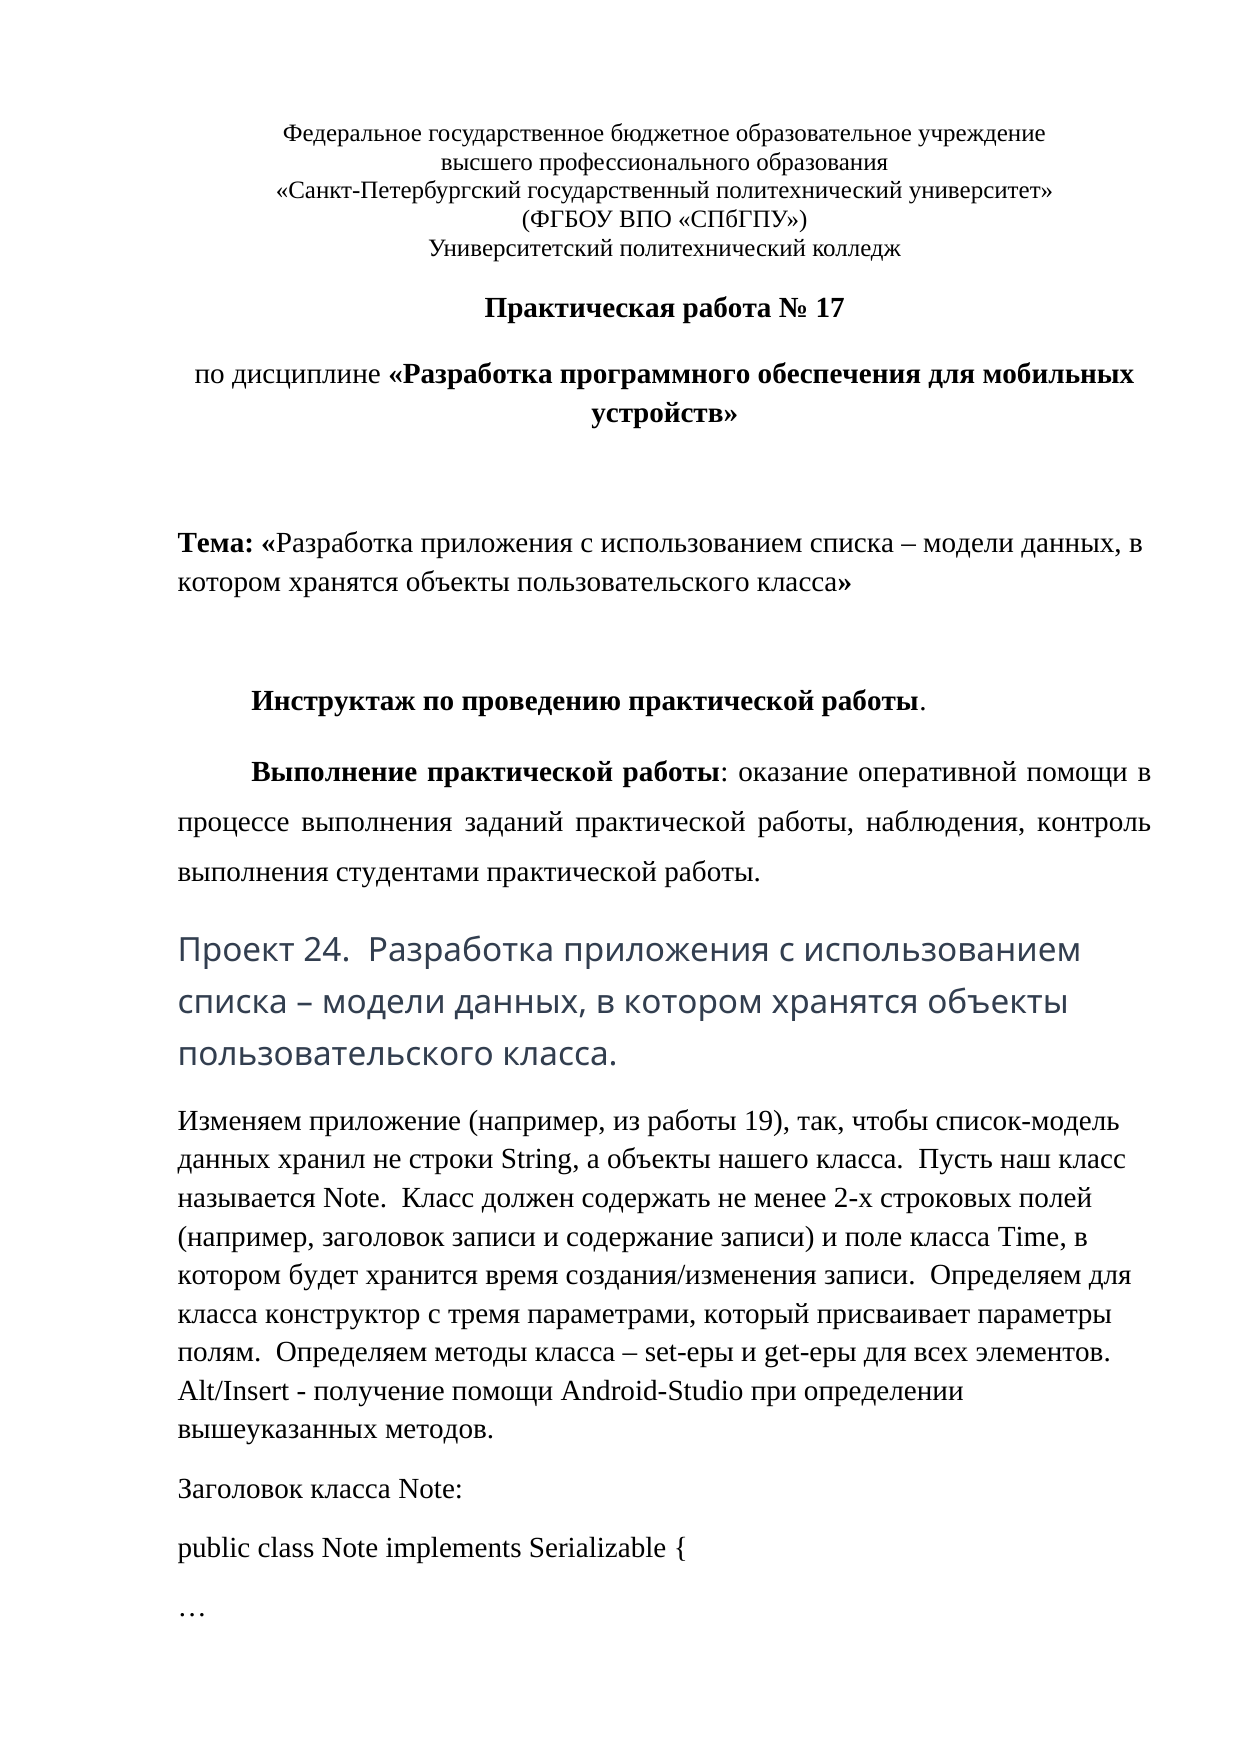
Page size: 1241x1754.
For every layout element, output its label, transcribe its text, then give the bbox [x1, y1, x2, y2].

text Университетский политехнический колледж [177, 233, 1152, 262]
text Проект 24. Разработка приложения с использованием списка – модели данных, в котором хранятся объекты пользовательского класса. [177, 926, 1152, 1076]
text высшего профессионального образования [177, 147, 1152, 176]
text public class Note implements Serializable { [177, 1530, 1152, 1564]
text «Санкт-Петербургский государственный политехнический университет» [177, 176, 1152, 204]
text Заголовок класса Note: [177, 1471, 1152, 1504]
text Выполнение практической работы: оказание оперативной помощи в процессе выполнения заданий практической работы, наблюдения, контроль выполнения студентами практической работы. [177, 754, 1152, 888]
text … [177, 1589, 1152, 1623]
text (ФГБОУ ВПО «СПбГПУ») [177, 204, 1152, 233]
text Практическая работа № 17 [177, 290, 1152, 323]
text Федеральное государственное бюджетное образовательное учреждение [177, 118, 1152, 147]
text Изменяем приложение (например, из работы 19), так, чтобы список-модель данных хранил не строки String, а объекты нашего класса. Пусть наш класс называется Note. Класс должен содержать не менее 2-х строковых полей (например, заголовок записи и содержание записи) и поле класса Time, в котором будет хранится время создания/изменения записи. Определяем для класса конструктор с тремя параметрами, который присваивает параметры полям. Определяем методы класса – set-еры и get-еры для всех элементов. Alt/Insert - получение помощи Android-Studio при определении вышеуказанных методов. [177, 1103, 1152, 1445]
text Инструктаж по проведению практической работы. [177, 683, 1152, 716]
text по дисциплине «Разработка программного обеспечения для мобильных устройств» [177, 356, 1152, 428]
text Тема: «Разработка приложения с использованием списка – модели данных, в котором хранятся объекты пользовательского класса» [177, 526, 1152, 598]
